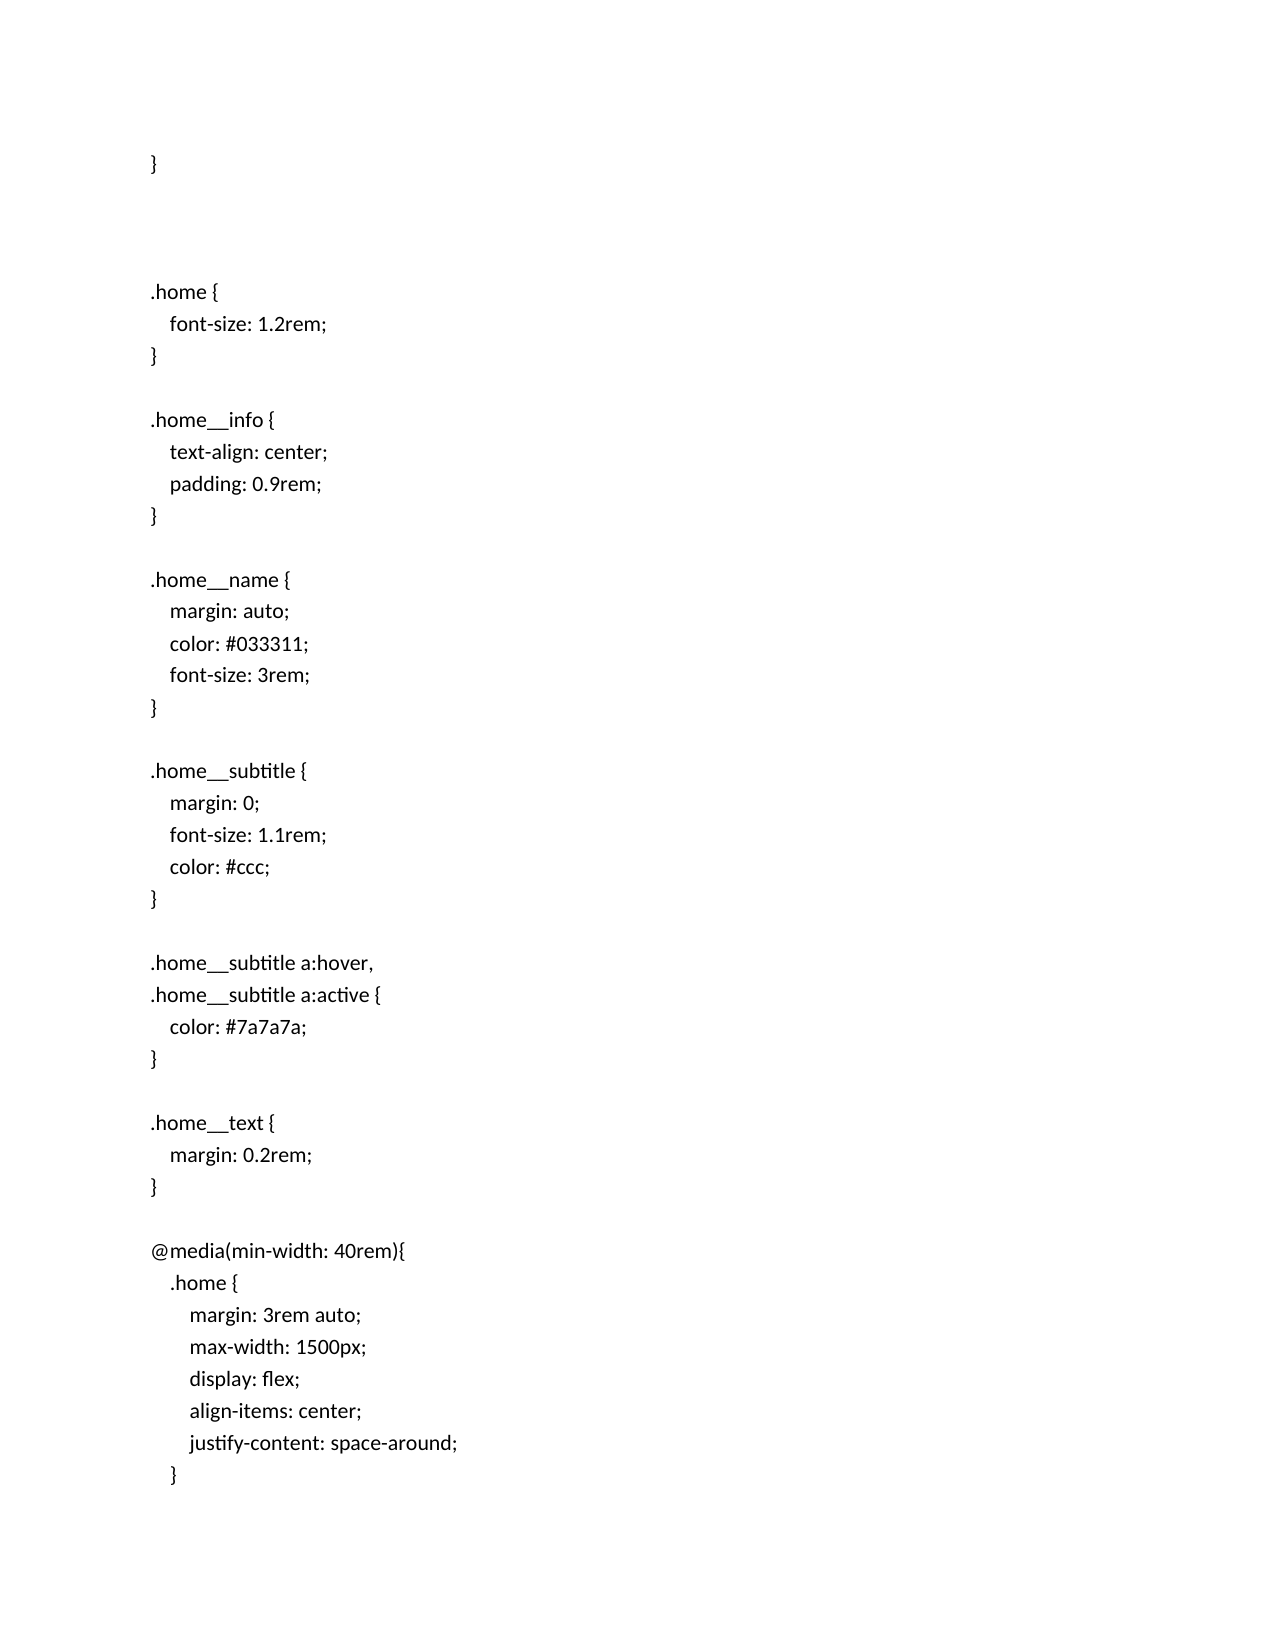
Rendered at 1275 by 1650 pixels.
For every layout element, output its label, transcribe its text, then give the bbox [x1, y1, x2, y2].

text @media(min-width: 40rem){ [150, 1237, 1125, 1264]
text justify-content: space-around; [150, 1429, 1125, 1456]
text padding: 0.9rem; [150, 470, 1125, 496]
text font-size: 3rem; [150, 662, 1125, 688]
text color: #ccc; [150, 853, 1125, 880]
text margin: 0; [150, 789, 1125, 816]
text } [150, 150, 1125, 177]
text } [150, 694, 1125, 720]
text } [150, 886, 1125, 912]
text } [150, 342, 1125, 368]
text text-align: center; [150, 438, 1125, 464]
text font-size: 1.2rem; [150, 310, 1125, 337]
text .home__subtitle a:active { [150, 981, 1125, 1008]
text } [150, 502, 1125, 528]
text } [150, 1045, 1125, 1072]
text } [150, 1461, 1125, 1488]
text .home__text { [150, 1109, 1125, 1136]
text .home__subtitle a:hover, [150, 949, 1125, 976]
text color: #7a7a7a; [150, 1013, 1125, 1040]
text margin: 3rem auto; [150, 1301, 1125, 1328]
text margin: 0.2rem; [150, 1141, 1125, 1168]
text .home__name { [150, 566, 1125, 592]
text .home { [150, 278, 1125, 304]
text } [150, 1173, 1125, 1200]
text margin: auto; [150, 598, 1125, 624]
text font-size: 1.1rem; [150, 822, 1125, 848]
text max-width: 1500px; [150, 1333, 1125, 1360]
text .home__info { [150, 406, 1125, 432]
text display: flex; [150, 1365, 1125, 1392]
text align-items: center; [150, 1397, 1125, 1424]
text .home__subtitle { [150, 758, 1125, 784]
text color: #033311; [150, 630, 1125, 656]
text .home { [150, 1269, 1125, 1296]
